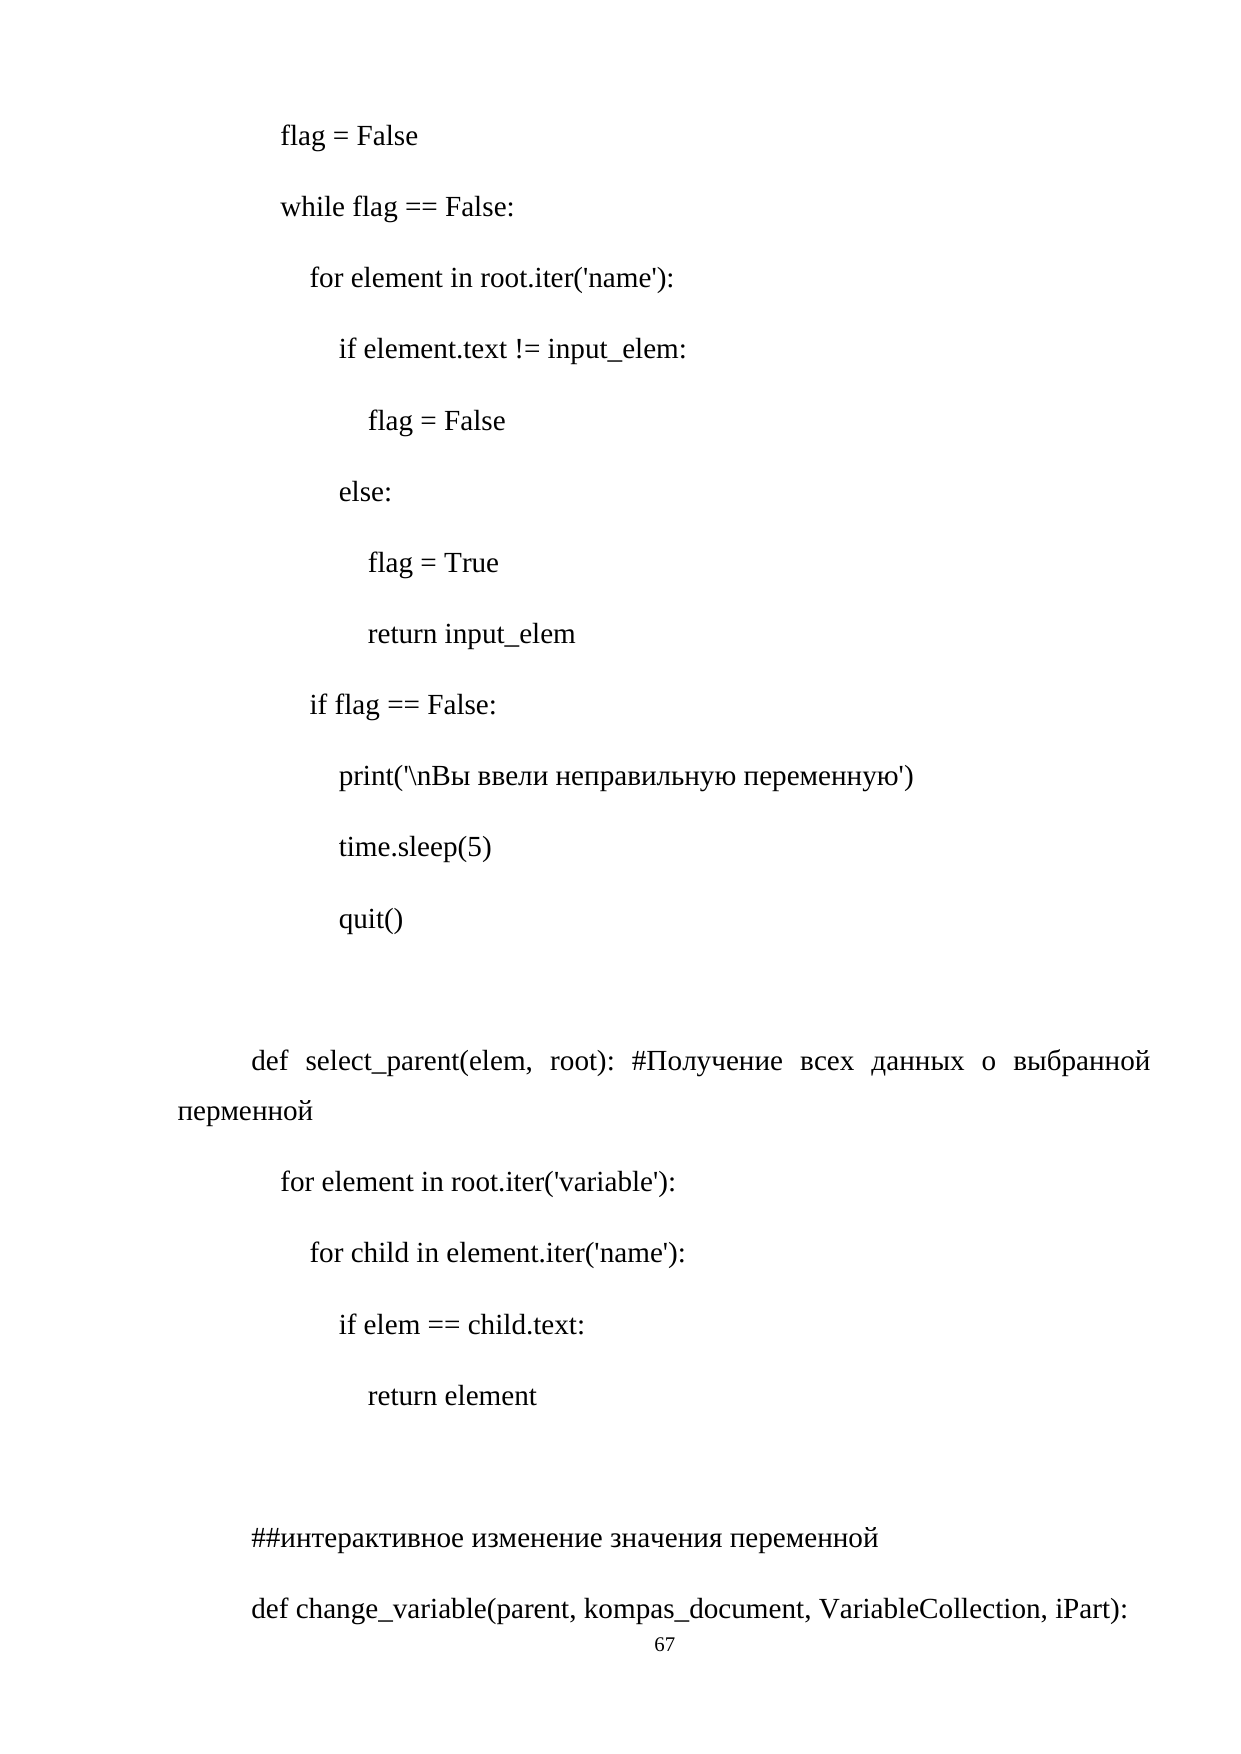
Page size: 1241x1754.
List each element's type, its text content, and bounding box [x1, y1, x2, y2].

text return input_elem [177, 616, 1152, 650]
text ##интерактивное изменение значения переменной [177, 1520, 1152, 1554]
text for child in element.iter('name'): [177, 1236, 1152, 1269]
text else: [177, 474, 1152, 507]
text flag = True [177, 545, 1152, 578]
text return element [177, 1378, 1152, 1411]
text quit() [177, 901, 1152, 934]
text def select_parent(elem, root): #Получение всех данных о выбранной перменной [177, 1043, 1152, 1127]
text if flag == False: [177, 687, 1152, 721]
text for element in root.iter('variable'): [177, 1164, 1152, 1198]
text if element.text != input_elem: [177, 332, 1152, 365]
text if elem == child.text: [177, 1307, 1152, 1340]
text flag = False [177, 403, 1152, 436]
text while flag == False: [177, 189, 1152, 223]
text for element in root.iter('name'): [177, 260, 1152, 294]
text flag = False [177, 118, 1152, 152]
text time.sleep(5) [177, 829, 1152, 863]
text def change_variable(parent, kompas_document, VariableCollection, iPart): [177, 1591, 1152, 1625]
text print('\nВы ввели неправильную переменную') [177, 758, 1152, 792]
